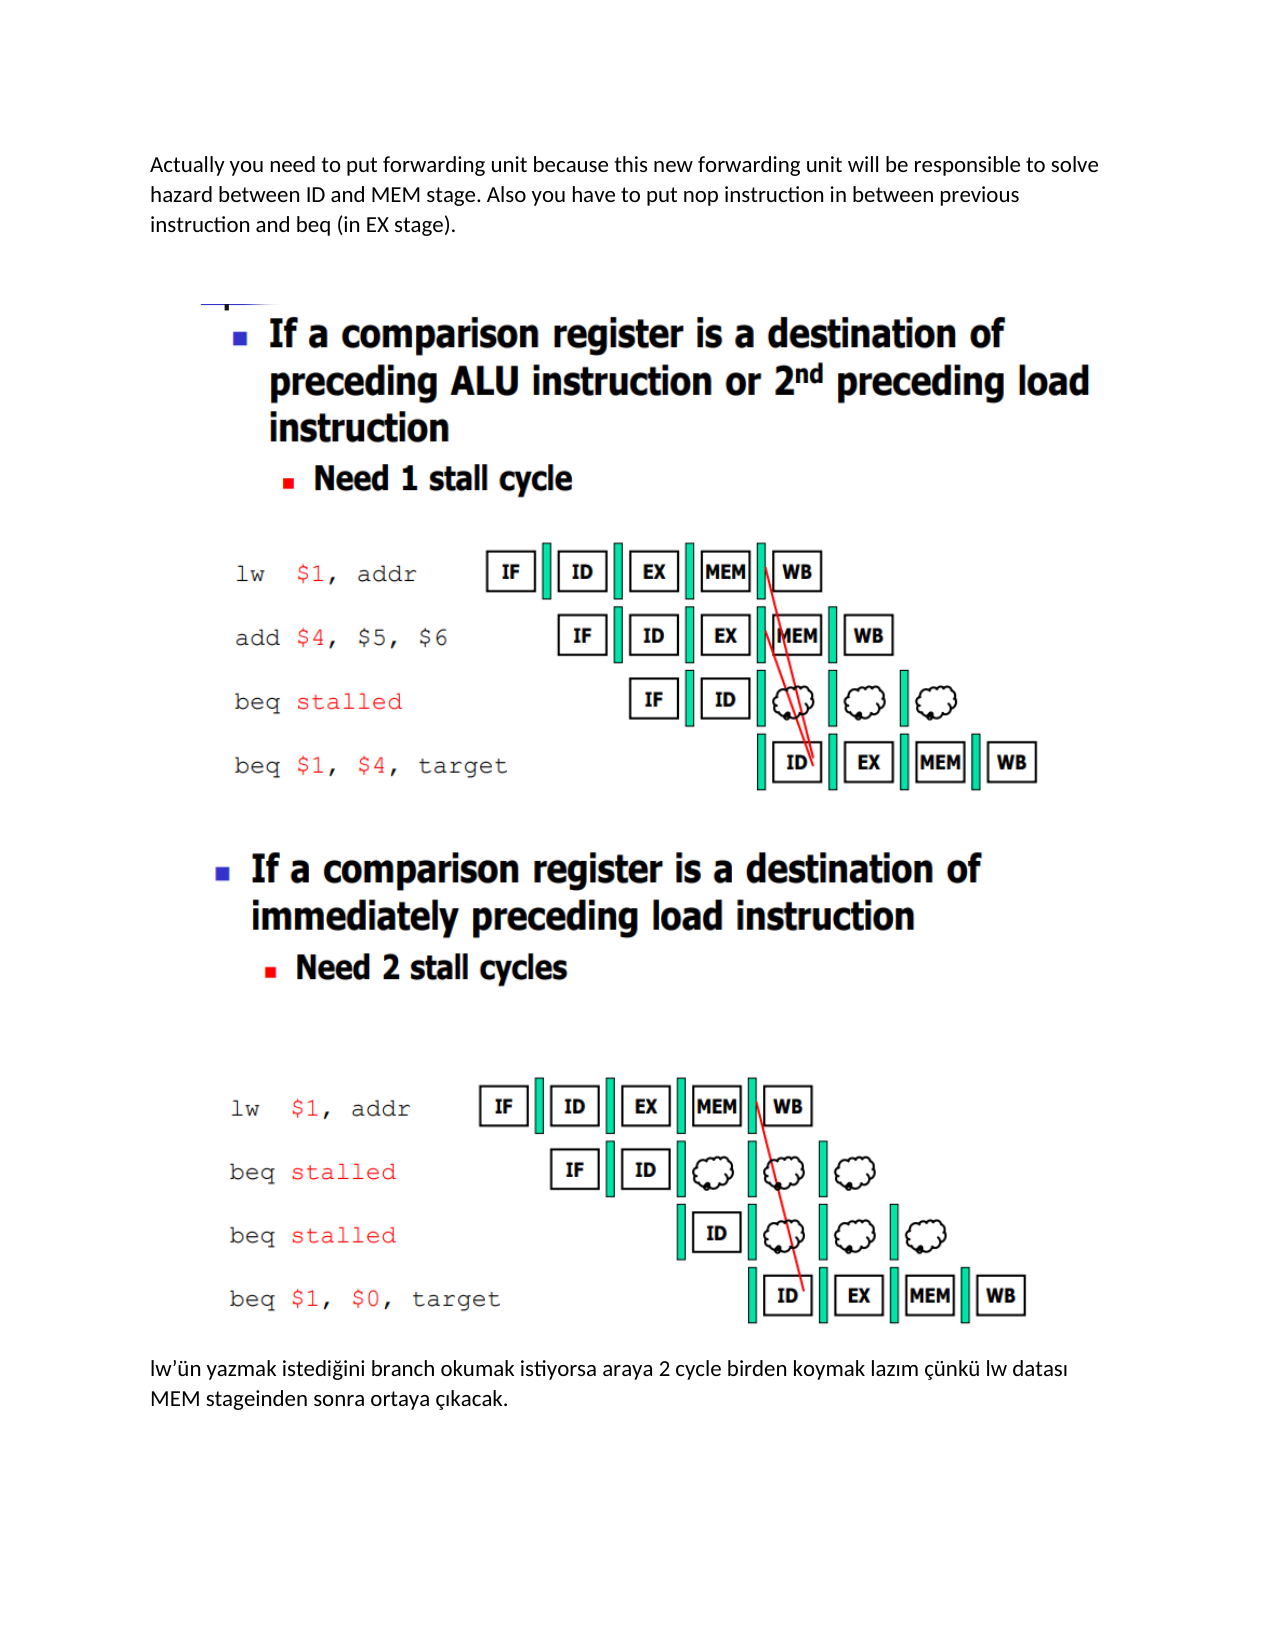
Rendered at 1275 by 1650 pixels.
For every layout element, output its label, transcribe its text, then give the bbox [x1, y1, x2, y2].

picture [150, 304, 1125, 829]
picture [150, 847, 1125, 1336]
text lw’ün yazmak istediğini branch okumak istiyorsa araya 2 cycle birden koymak lazım çünkü lw datası MEM stageinden sonra ortaya çıkacak. [150, 1354, 1125, 1412]
text Actually you need to put forwarding unit because this new forwarding unit will be responsible to solve hazard between ID and MEM stage. Also you have to put nop instruction in between previous instruction and beq (in EX stage). [150, 150, 1125, 238]
